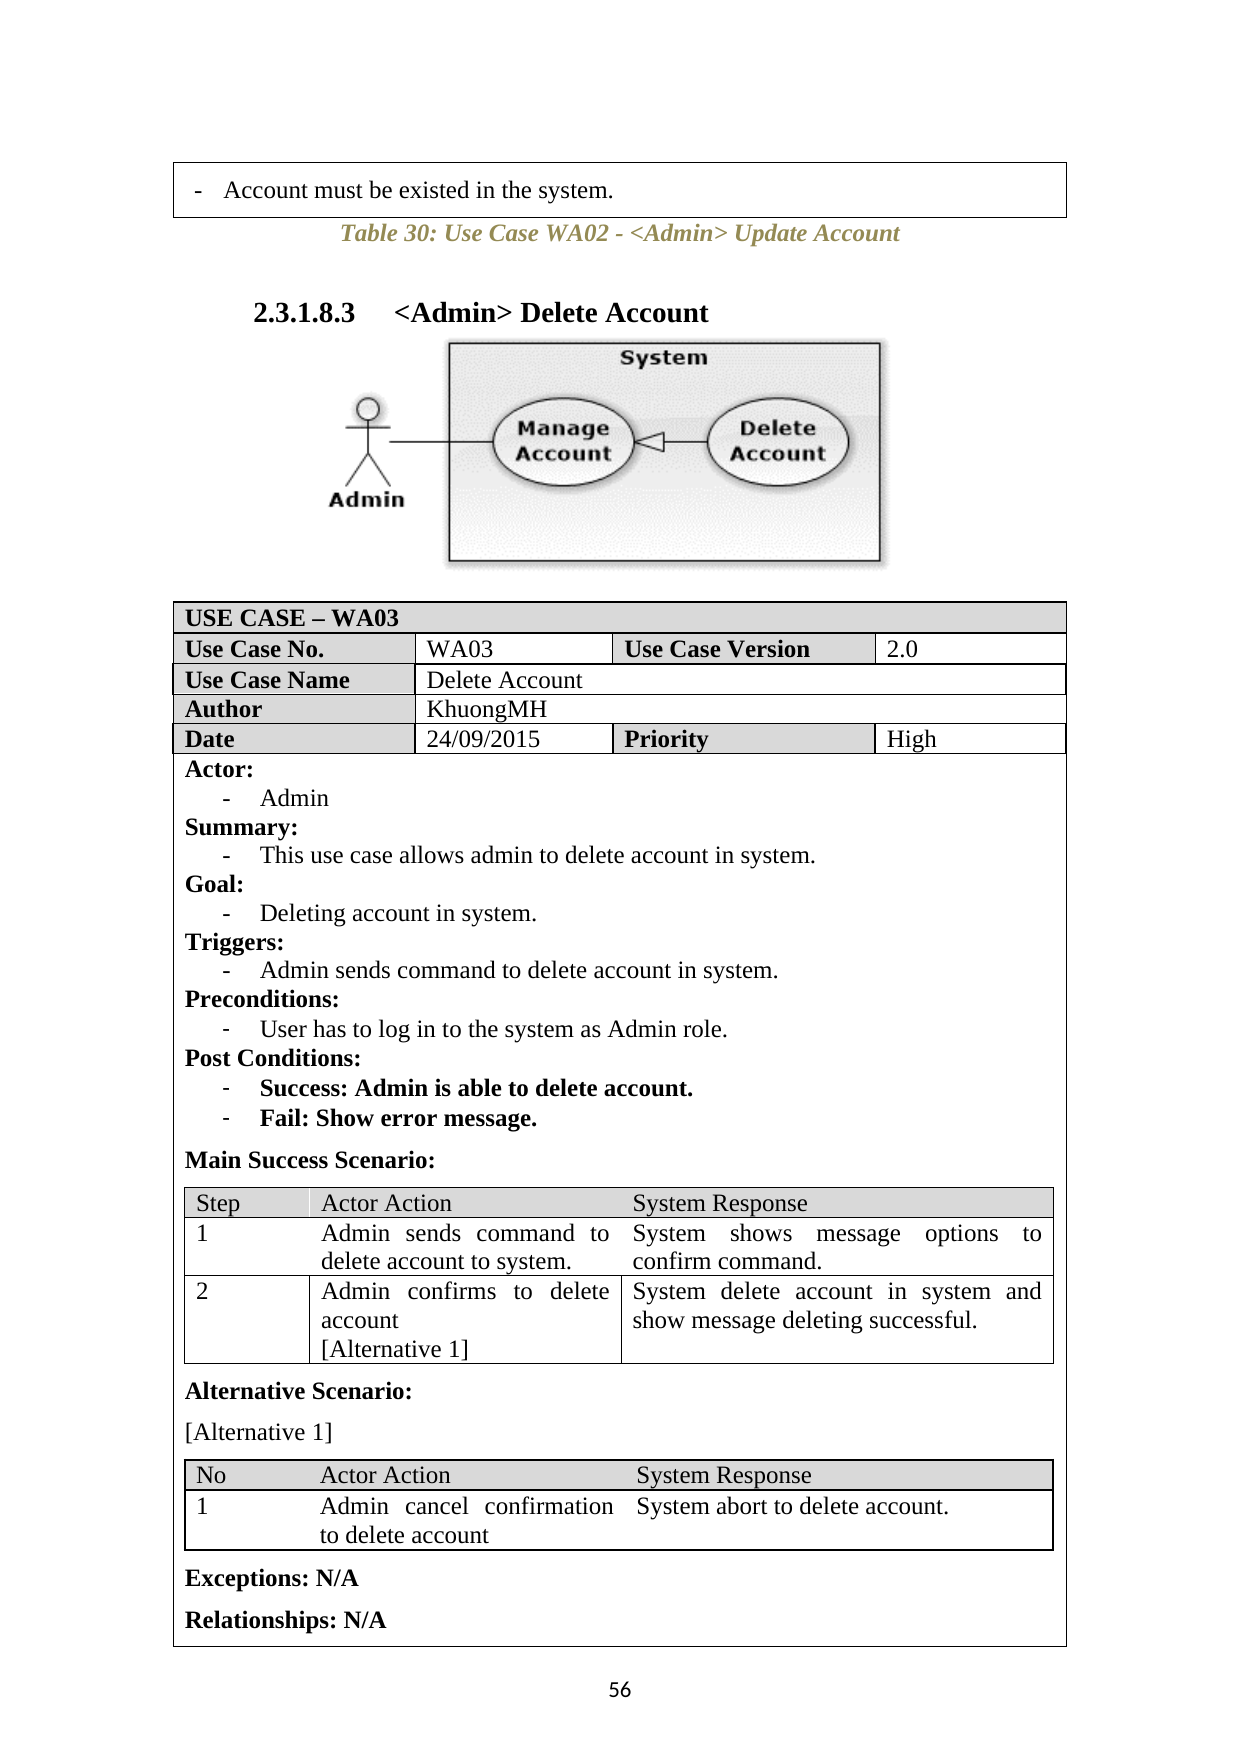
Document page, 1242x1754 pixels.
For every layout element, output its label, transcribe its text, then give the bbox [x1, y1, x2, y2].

table_cell WA03 [416, 634, 612, 663]
table_cell High [876, 724, 1065, 753]
table_cell 24/09/2015 [416, 724, 612, 753]
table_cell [174, 163, 1066, 217]
table_cell KhuongMH [416, 695, 1066, 723]
picture [319, 335, 920, 601]
table_cell Delete Account [416, 665, 1065, 693]
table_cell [174, 754, 1066, 1646]
table_cell Author [174, 695, 415, 723]
text Table 30: Use Case WA02 - <Admin> Update Account [94, 218, 1146, 247]
subtitle <Admin> Delete Account [214, 296, 1146, 329]
table_cell Priority [614, 724, 874, 753]
table_header USE CASE – WA03 [174, 603, 1066, 632]
table_cell Date [174, 724, 414, 753]
table_cell Use Case Name [174, 664, 414, 693]
table_cell Use Case Version [613, 634, 875, 663]
table_cell 2.0 [876, 634, 1066, 663]
table_cell Use Case No. [174, 634, 415, 663]
